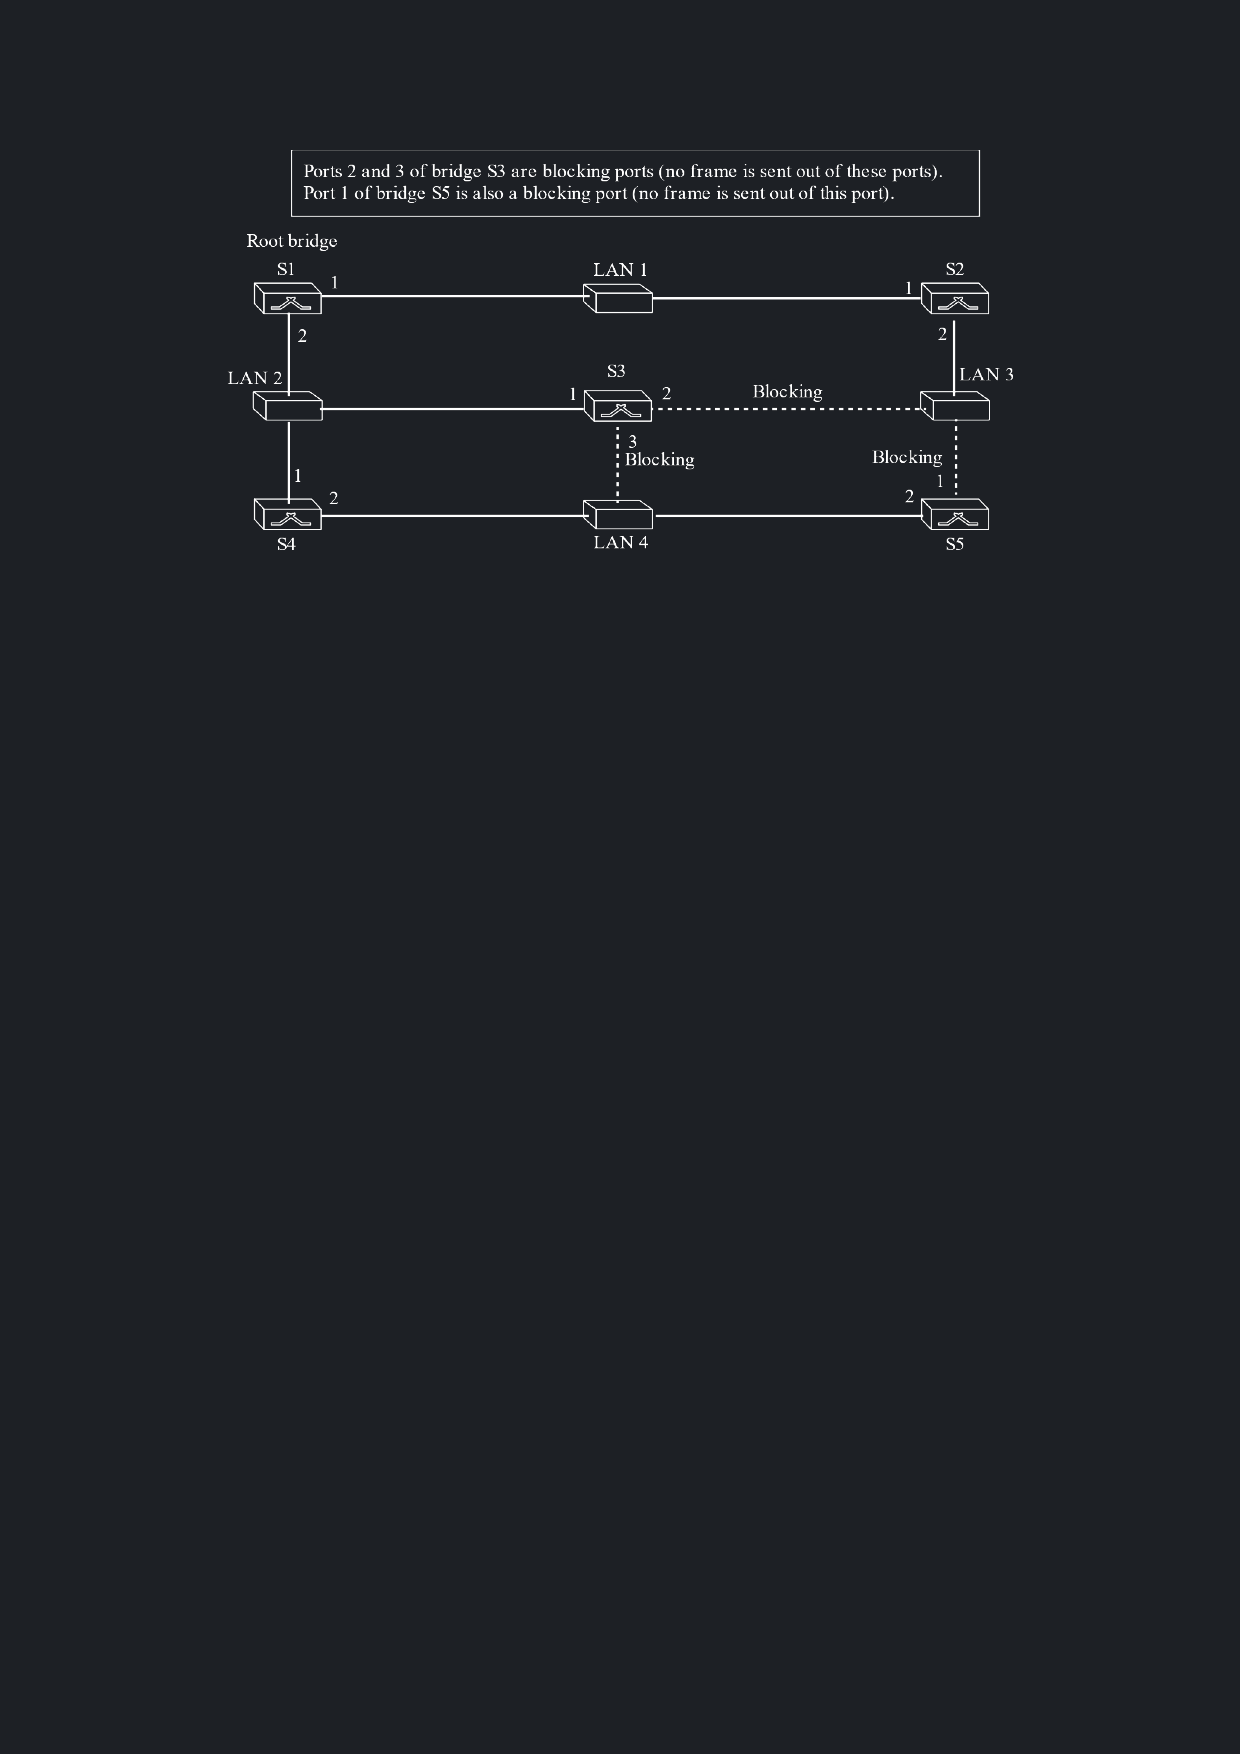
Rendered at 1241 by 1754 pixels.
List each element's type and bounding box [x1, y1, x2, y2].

picture [226, 150, 1014, 556]
